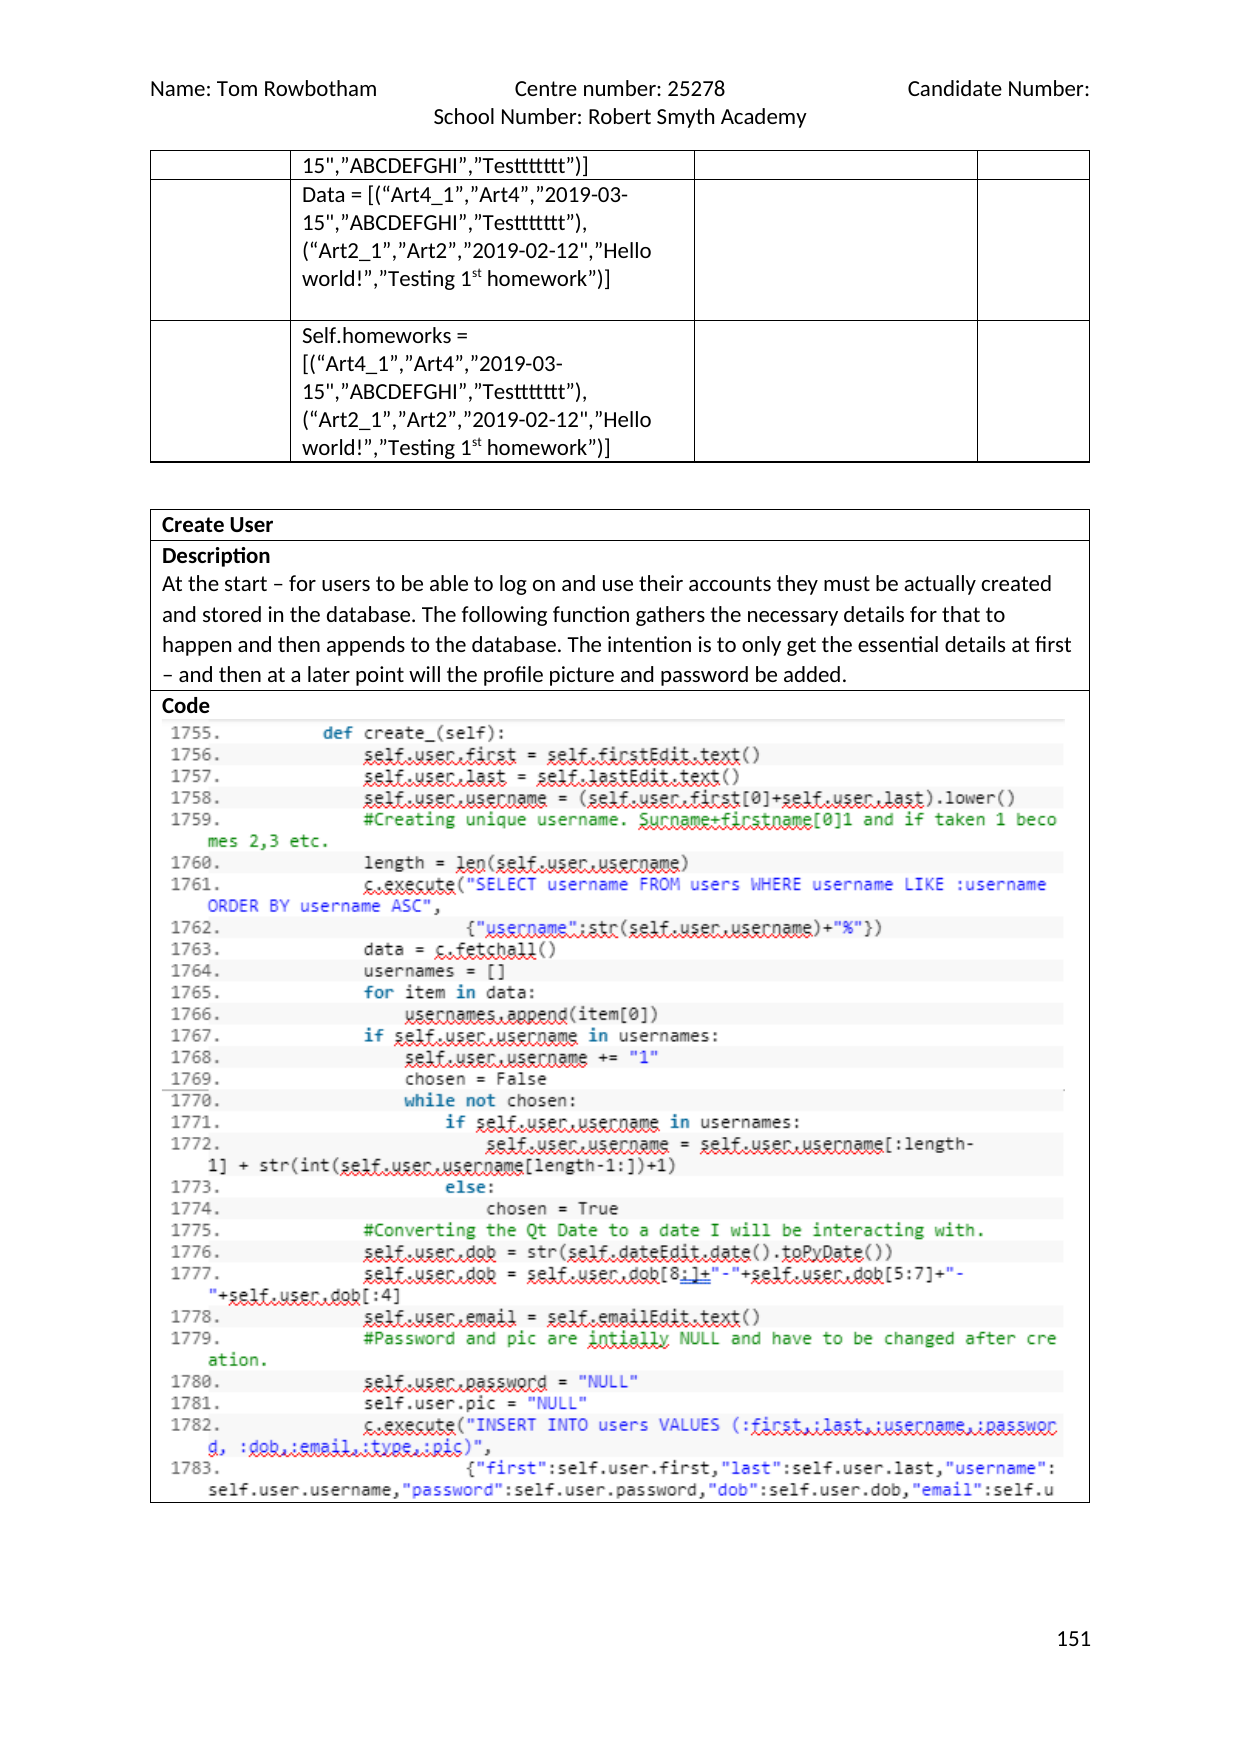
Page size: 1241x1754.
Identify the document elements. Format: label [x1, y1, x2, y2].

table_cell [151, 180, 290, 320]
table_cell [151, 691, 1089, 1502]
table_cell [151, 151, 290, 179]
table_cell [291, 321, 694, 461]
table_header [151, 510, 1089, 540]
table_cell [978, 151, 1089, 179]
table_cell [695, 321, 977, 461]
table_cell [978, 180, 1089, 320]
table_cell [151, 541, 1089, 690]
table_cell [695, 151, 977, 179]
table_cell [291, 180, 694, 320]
picture [161, 719, 1065, 1502]
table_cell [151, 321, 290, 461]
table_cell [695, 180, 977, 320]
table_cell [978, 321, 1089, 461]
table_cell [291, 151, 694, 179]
